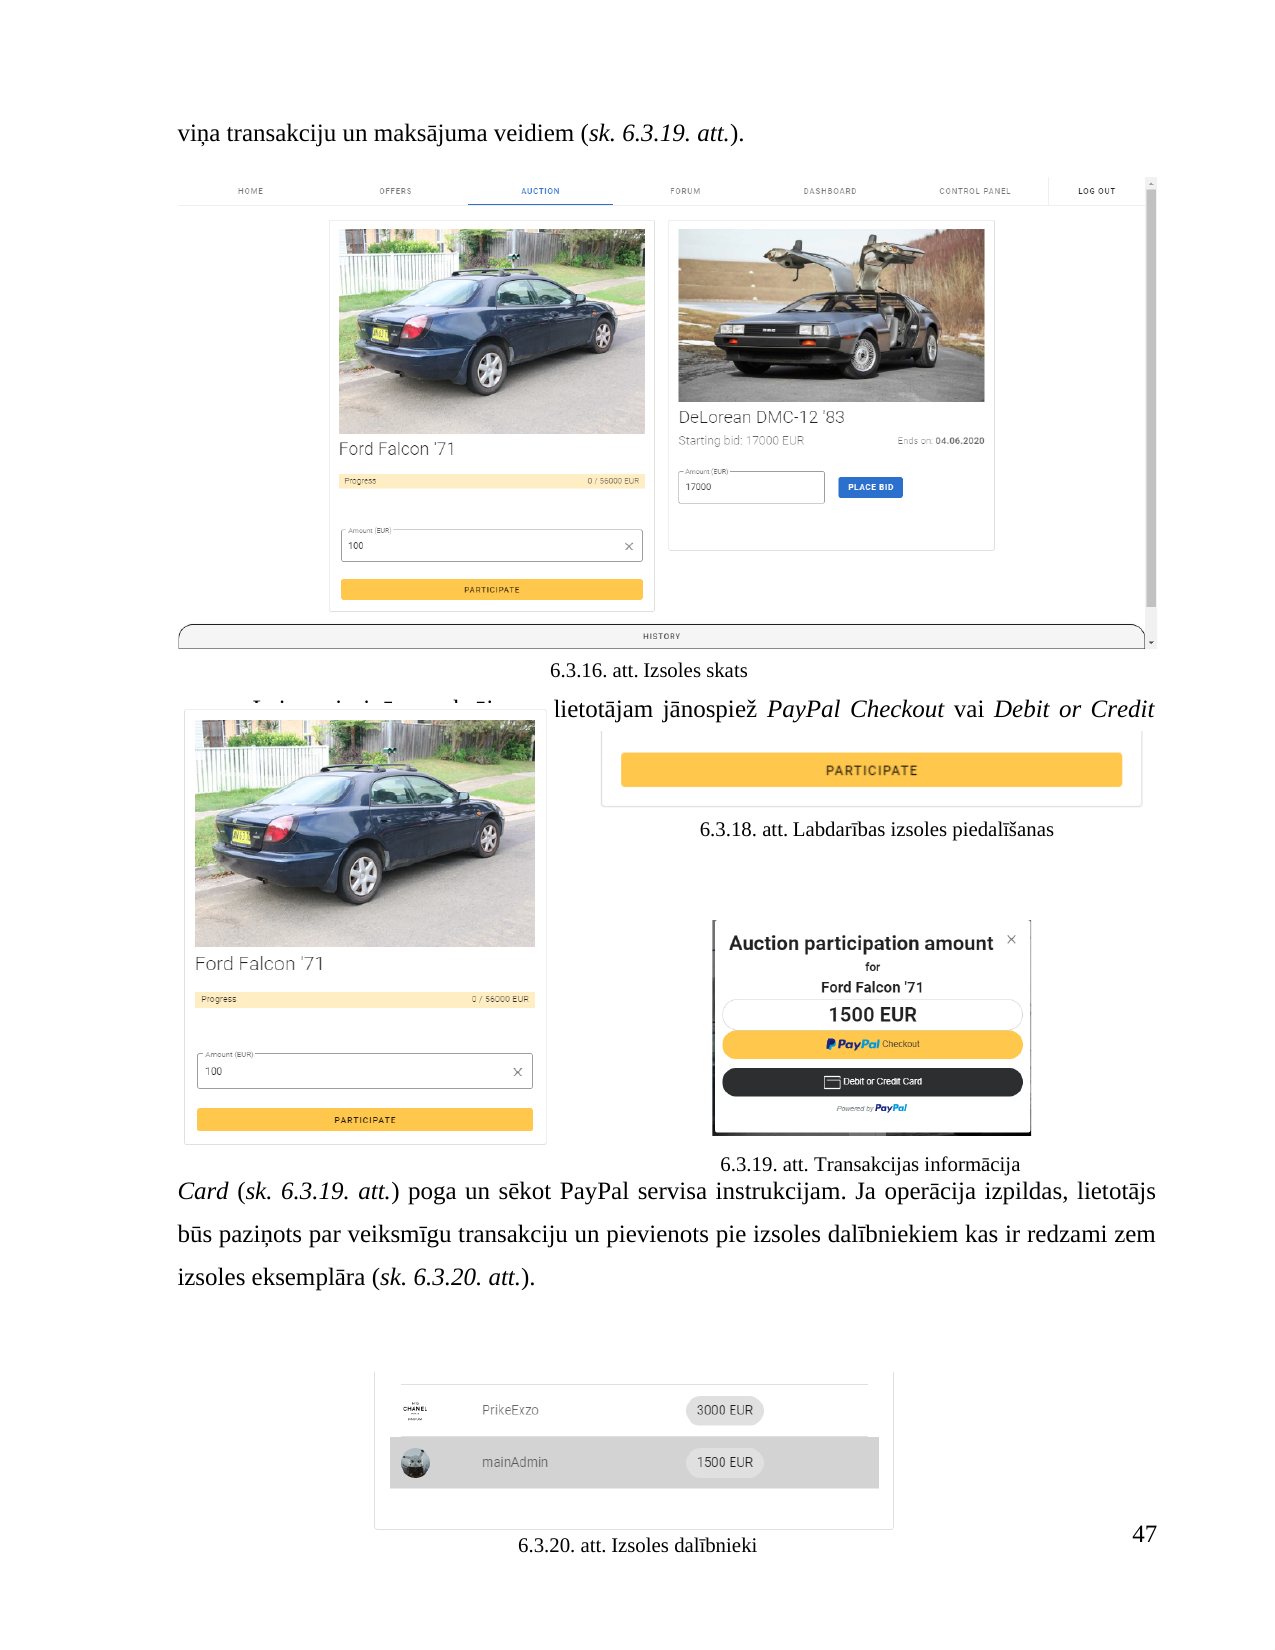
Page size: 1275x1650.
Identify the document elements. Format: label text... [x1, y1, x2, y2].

picture [177, 703, 556, 1152]
picture [372, 1372, 903, 1542]
picture [712, 920, 1032, 1136]
picture [591, 731, 1157, 818]
text viņa transakciju un maksājuma veidiem (sk. 6.3.19. att.). [177, 118, 1157, 147]
picture [178, 177, 1157, 649]
